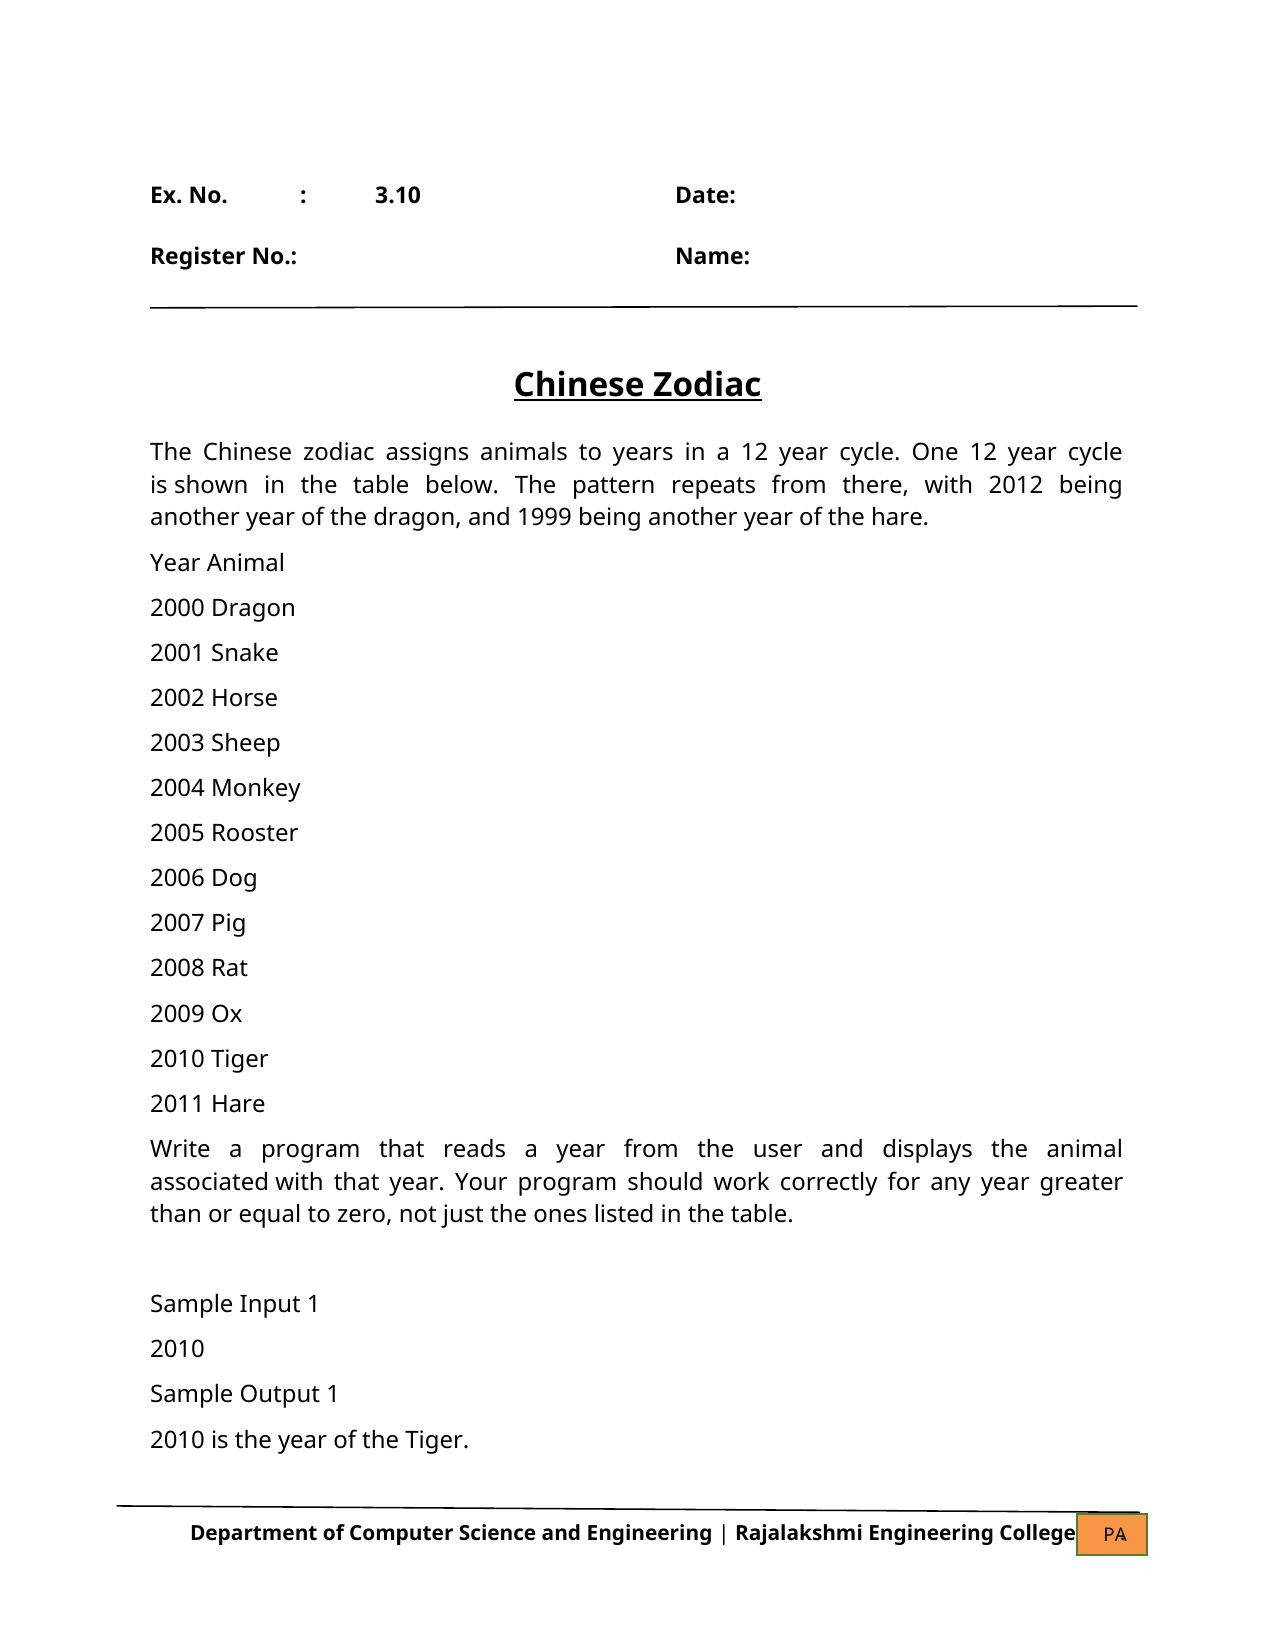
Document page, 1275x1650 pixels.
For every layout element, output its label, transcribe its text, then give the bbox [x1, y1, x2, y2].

text 2010 is the year of the Tiger. [150, 1422, 1125, 1455]
text 2002 Horse [150, 681, 1125, 713]
text The Chinese zodiac assigns animals to years in a 12 year cycle. One 12 year cycle is shown in the table below. The pattern repeats from there, with 2012 being another year of the dragon, and 1999 being another year of the hare. [150, 435, 1125, 533]
text 2008 Rat [150, 951, 1125, 984]
text 2009 Ox [150, 996, 1125, 1029]
text 2010 Tiger [150, 1041, 1125, 1074]
text Sample Input 1 [150, 1287, 1125, 1320]
text 2005 Rooster [150, 816, 1125, 848]
text Write a program that reads a year from the user and displays the animal associated with that year. Your program should work correctly for any year greater than or equal to zero, not just the ones listed in the table. [150, 1132, 1125, 1229]
text 2004 Monkey [150, 771, 1125, 803]
text 2003 Sheep [150, 726, 1125, 758]
text 2010 [150, 1332, 1125, 1365]
text Chinese Zodiac [150, 360, 1125, 406]
text 2006 Dog [150, 861, 1125, 894]
text 2007 Pig [150, 906, 1125, 939]
text Ex. No. : 3.10 Date: [150, 179, 1125, 210]
text Register No.: Name: [150, 239, 1125, 271]
text Sample Output 1 [150, 1377, 1125, 1410]
text 2011 Hare [150, 1087, 1125, 1119]
text Year Animal [150, 545, 1125, 578]
text 2001 Snake [150, 636, 1125, 668]
text 2000 Dragon [150, 590, 1125, 623]
